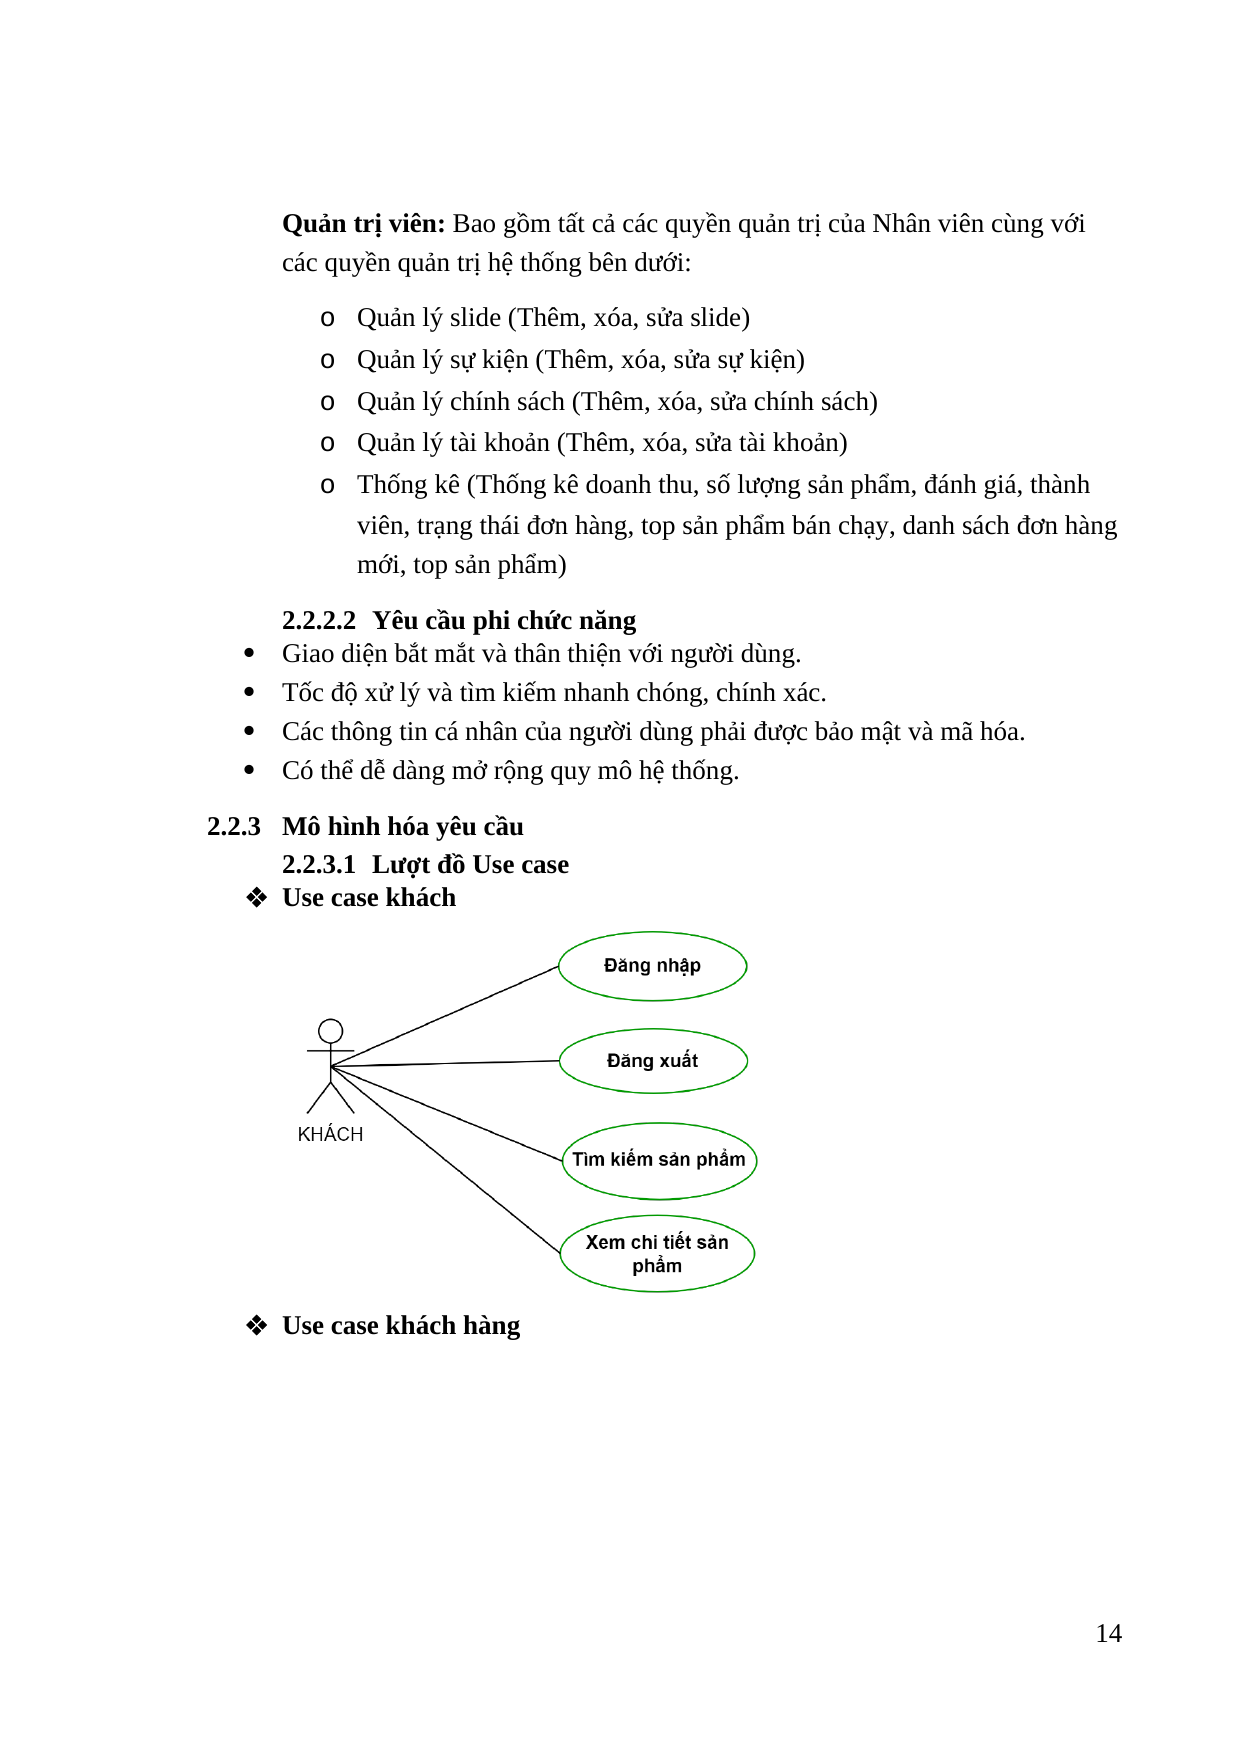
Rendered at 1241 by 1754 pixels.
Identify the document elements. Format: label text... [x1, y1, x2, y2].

list Use case khách hàng [244, 1309, 1122, 1341]
list Quản lý chính sách (Thêm, xóa, sửa chính sách) [319, 385, 1122, 418]
list Có thể dễ dàng mở rộng quy mô hệ thống. [244, 754, 1122, 786]
subtitle Lượt đồ Use case [282, 848, 1122, 879]
subtitle Yêu cầu phi chức năng [282, 604, 1122, 635]
list Quản lý tài khoản (Thêm, xóa, sửa tài khoản) [319, 426, 1122, 460]
subtitle Mô hình hóa yêu cầu [207, 810, 1122, 841]
list Use case khách [244, 881, 1122, 913]
list Các thông tin cá nhân của người dùng phải được bảo mật và mã hóa. [244, 715, 1122, 747]
picture [281, 915, 773, 1308]
text Quản trị viên: Bao gồm tất cả các quyền quản trị của Nhân viên cùng với các quyền quản trị hệ thống bên dưới: [282, 207, 1122, 277]
list Quản lý sự kiện (Thêm, xóa, sửa sự kiện) [319, 343, 1122, 376]
list Tốc độ xử lý và tìm kiếm nhanh chóng, chính xác. [244, 676, 1122, 708]
list Quản lý slide (Thêm, xóa, sửa slide) [319, 301, 1122, 334]
list Thống kê (Thống kê doanh thu, số lượng sản phẩm, đánh giá, thành viên, trạng thái đơn hàng, top sản phẩm bán chạy, danh sách đơn hàng mới, top sản phẩm) [319, 468, 1122, 579]
list Giao diện bắt mắt và thân thiện với người dùng. [244, 637, 1122, 668]
